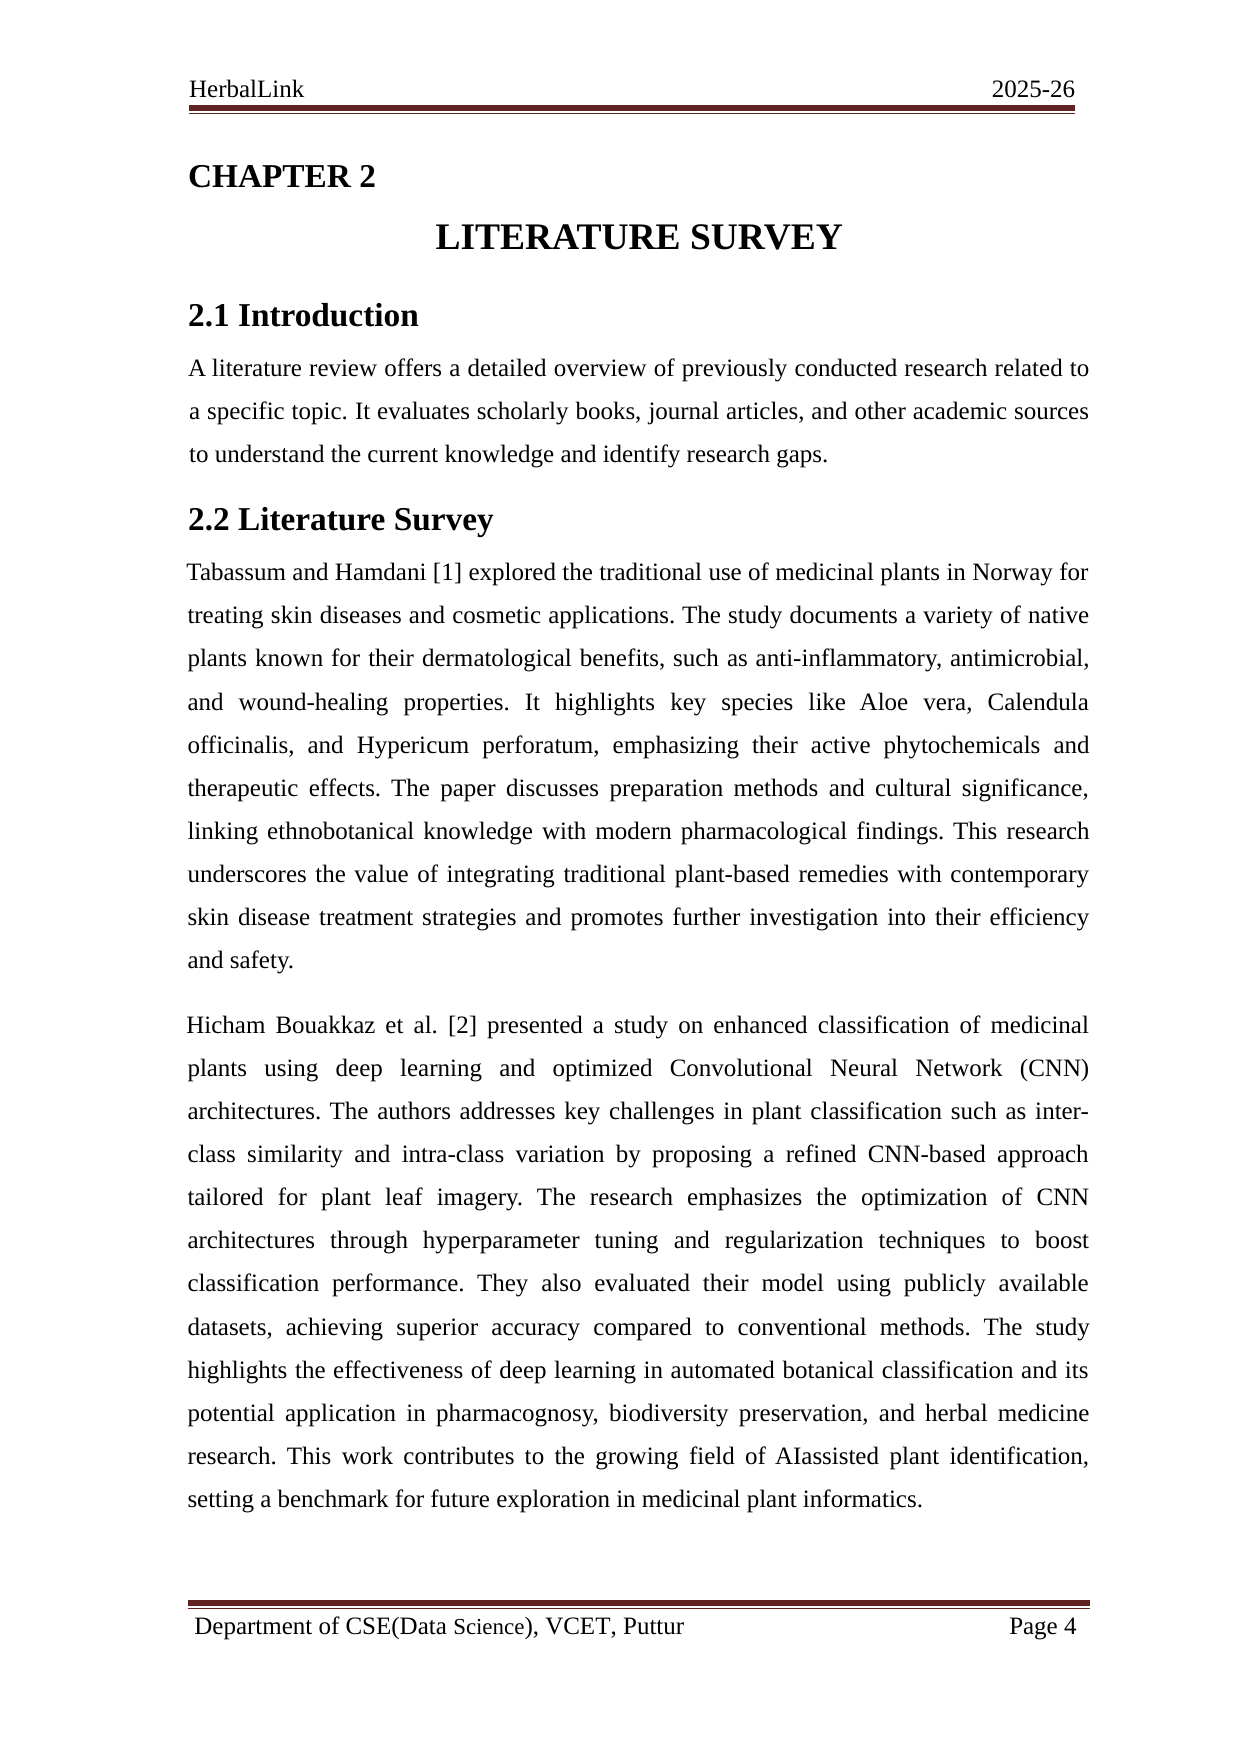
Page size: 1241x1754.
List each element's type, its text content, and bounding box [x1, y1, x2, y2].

text A literature review offers a detailed overview of previously conducted research related to a specific topic. It evaluates scholarly books, journal articles, and other academic sources to understand the current knowledge and identify research gaps. [188, 353, 1090, 468]
subtitle 2.1 Introduction [188, 295, 1090, 333]
subtitle 2.2 Literature Survey [188, 499, 1090, 538]
text Tabassum and Hamdani [1] explored the traditional use of medicinal plants in Norway for treating skin diseases and cosmetic applications. The study documents a variety of native plants known for their dermatological benefits, such as anti-inflammatory, antimicrobial, and wound-healing properties. It highlights key species like Aloe vera, Calendula officinalis, and Hypericum perforatum, emphasizing their active phytochemicals and therapeutic effects. The paper discusses preparation methods and cultural significance, linking ethnobotanical knowledge with modern pharmacological findings. This research underscores the value of integrating traditional plant-based remedies with contemporary skin disease treatment strategies and promotes further investigation into their efficiency and safety. [186, 557, 1090, 974]
text CHAPTER 2 [188, 157, 1090, 195]
text Hicham Bouakkaz et al. [2] presented a study on enhanced classification of medicinal plants using deep learning and optimized Convolutional Neural Network (CNN) architectures. The authors addresses key challenges in plant classification such as inter-class similarity and intra-class variation by proposing a refined CNN-based approach tailored for plant leaf imagery. The research emphasizes the optimization of CNN architectures through hyperparameter tuning and regularization techniques to boost classification performance. They also evaluated their model using publicly available datasets, achieving superior accuracy compared to conventional methods. The study highlights the effectiveness of deep learning in automated botanical classification and its potential application in pharmacognosy, biodiversity preservation, and herbal medicine research. This work contributes to the growing field of AIassisted plant identification, setting a benchmark for future exploration in medicinal plant informatics. [186, 1010, 1090, 1513]
text LITERATURE SURVEY [188, 215, 1090, 258]
